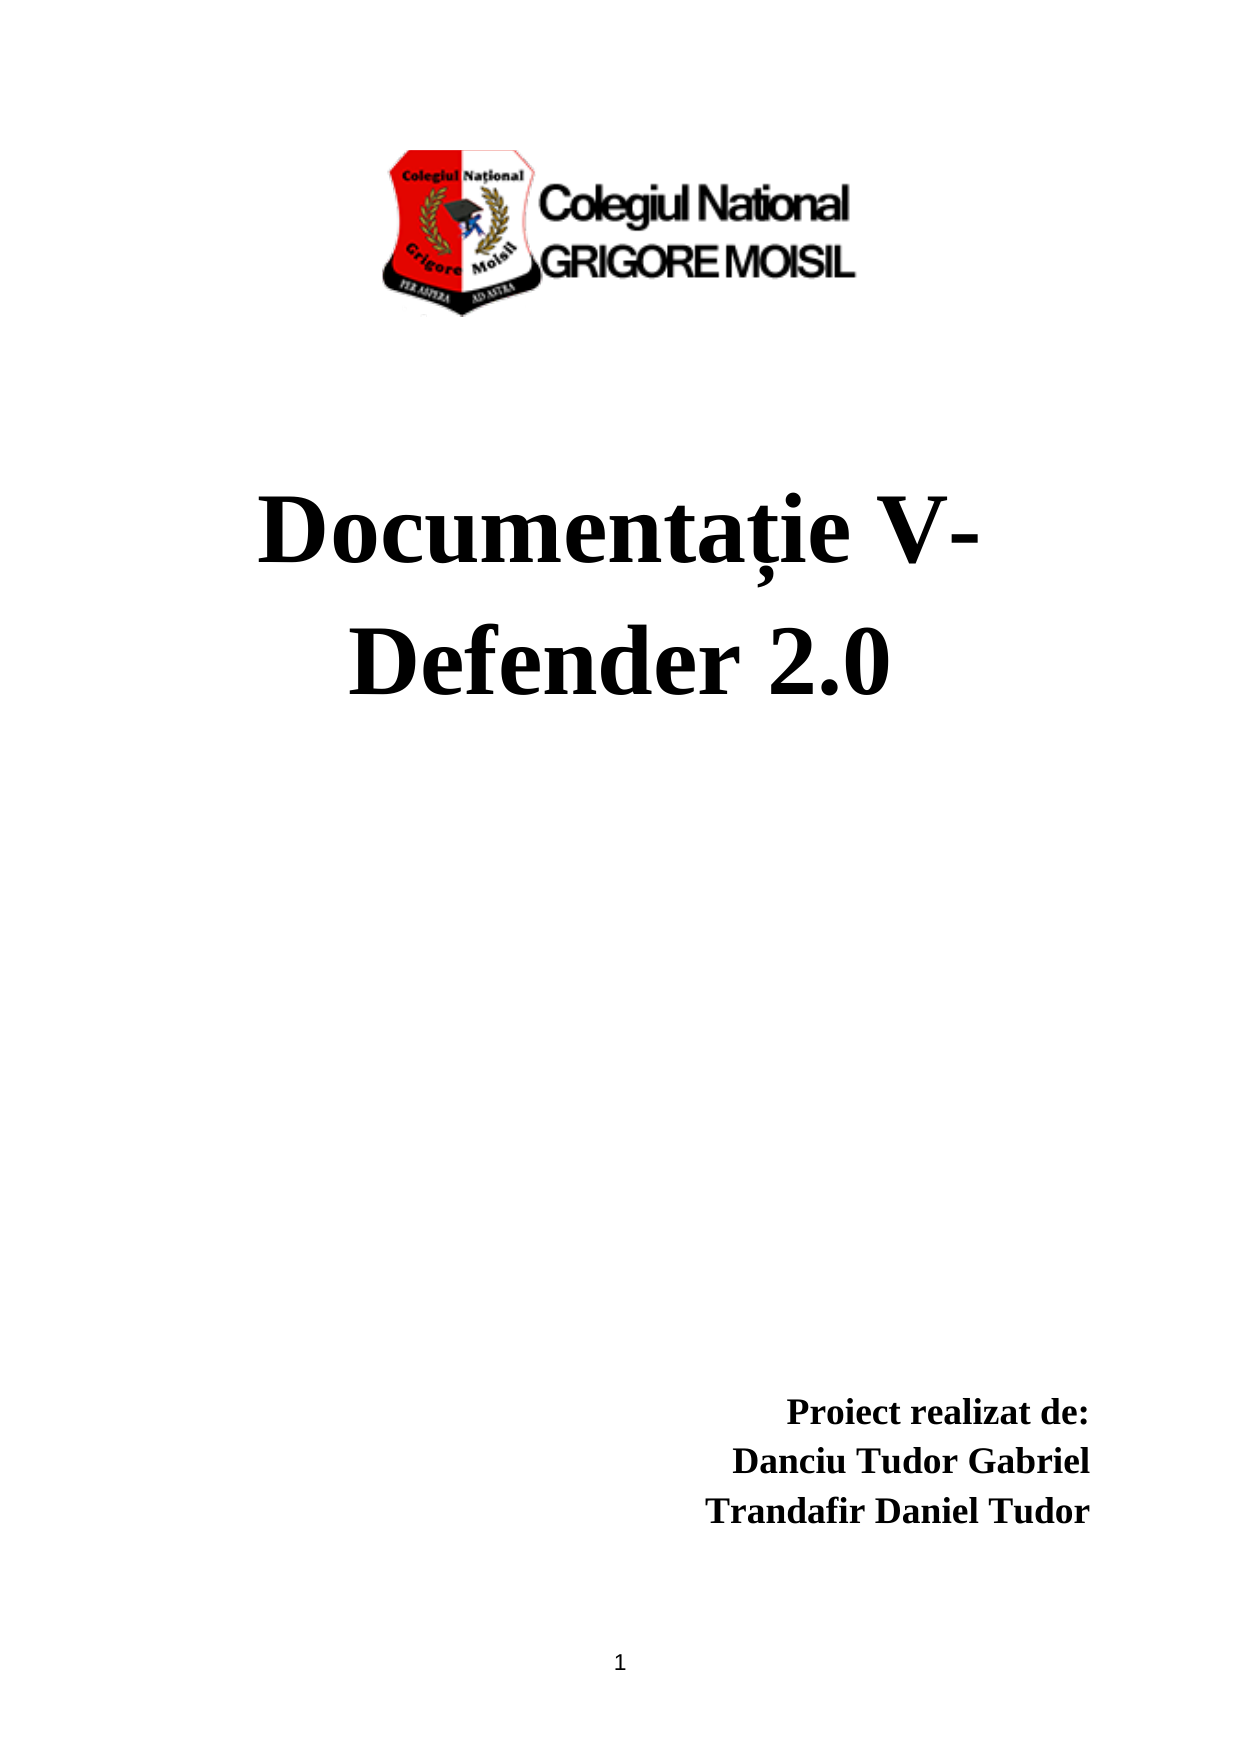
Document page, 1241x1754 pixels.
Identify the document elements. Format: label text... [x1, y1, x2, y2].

text Proiect realizat de: [150, 1389, 1090, 1432]
text Trandafir Daniel Tudor [150, 1488, 1090, 1531]
picture [381, 150, 859, 317]
text Danciu Tudor Gabriel [150, 1439, 1090, 1482]
text Documentație V-Defender 2.0 [150, 469, 1090, 716]
